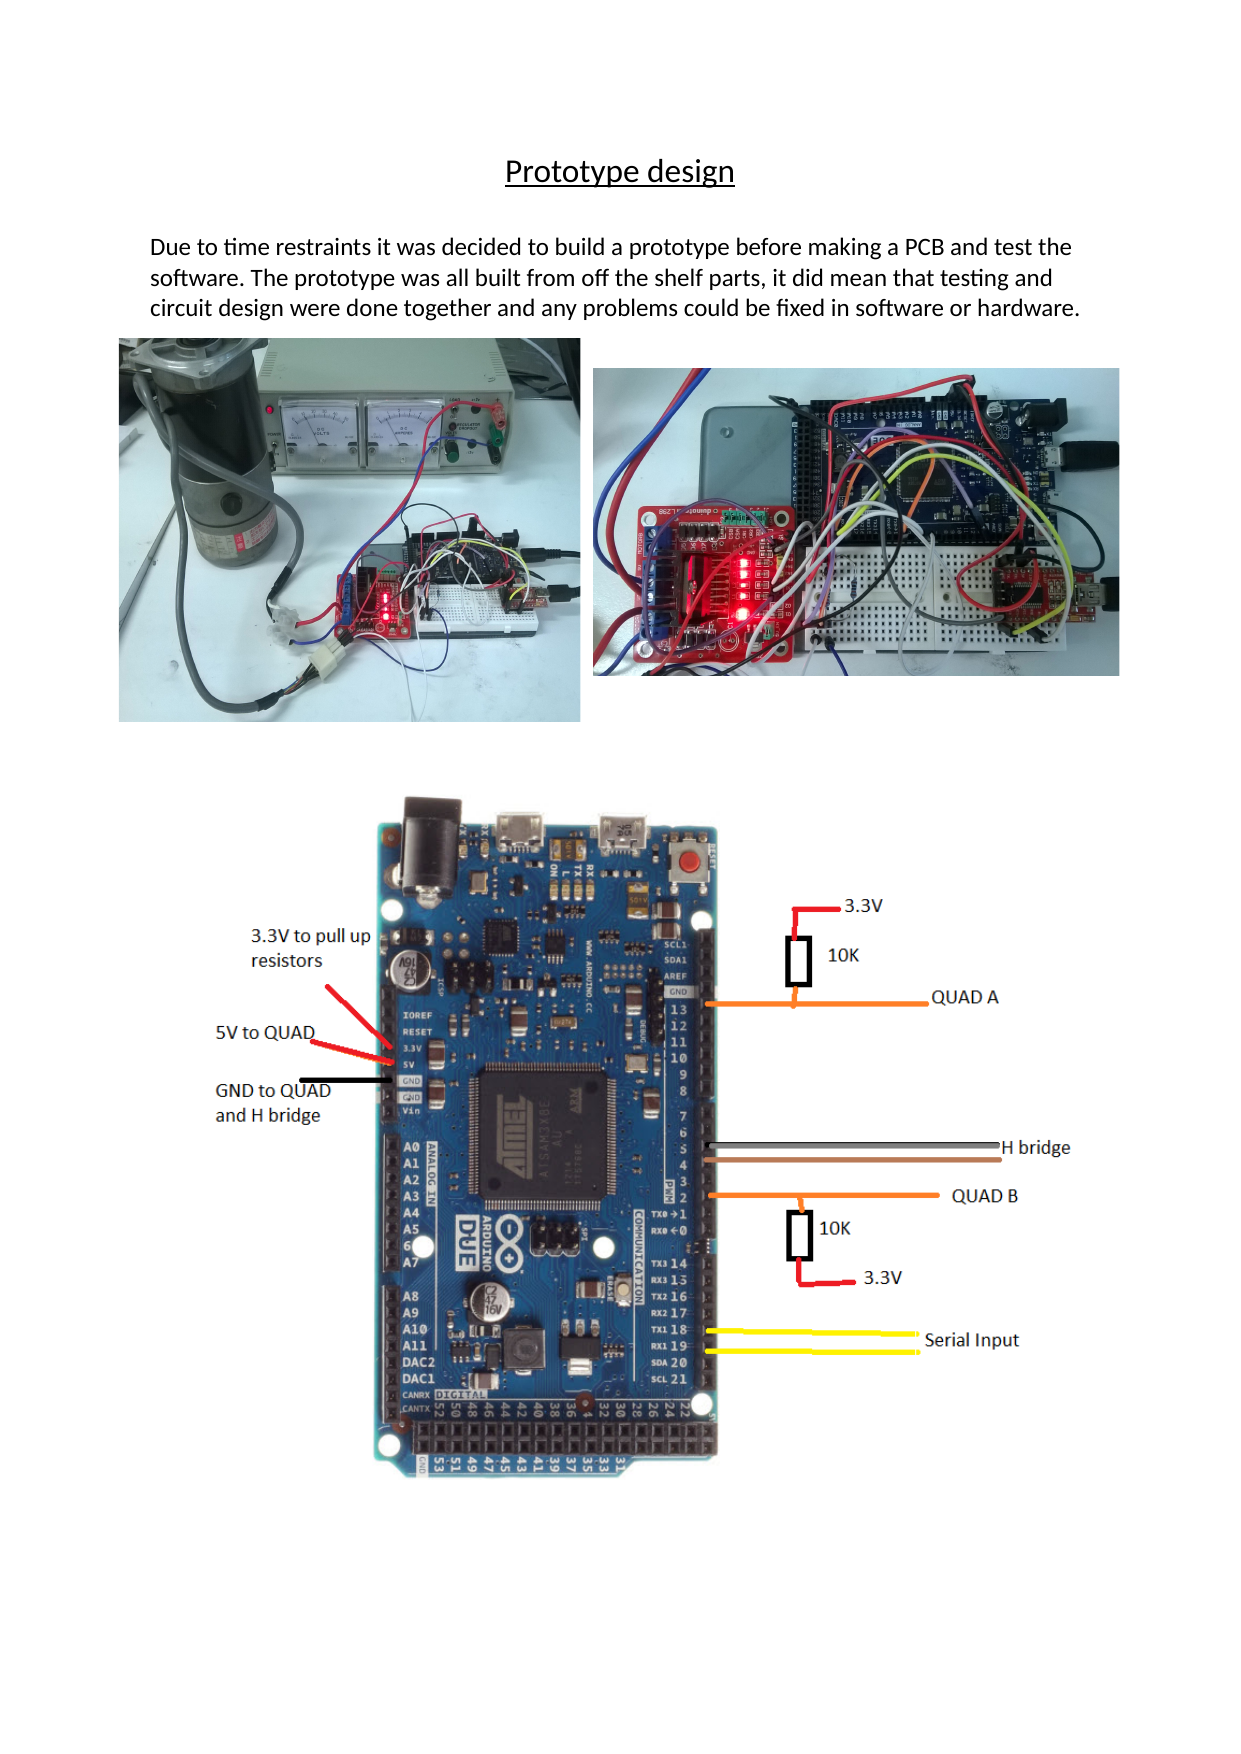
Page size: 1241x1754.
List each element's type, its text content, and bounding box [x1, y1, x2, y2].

picture [118, 338, 581, 722]
picture [150, 754, 1089, 1498]
text Prototype design [150, 150, 1090, 191]
picture [593, 368, 1120, 676]
text Due to time restraints it was decided to build a prototype before making a PCB and test the software. The prototype was all built from off the shelf parts, it did mean that testing and circuit design were done together and any problems could be fixed in software or hardware. [150, 231, 1090, 323]
